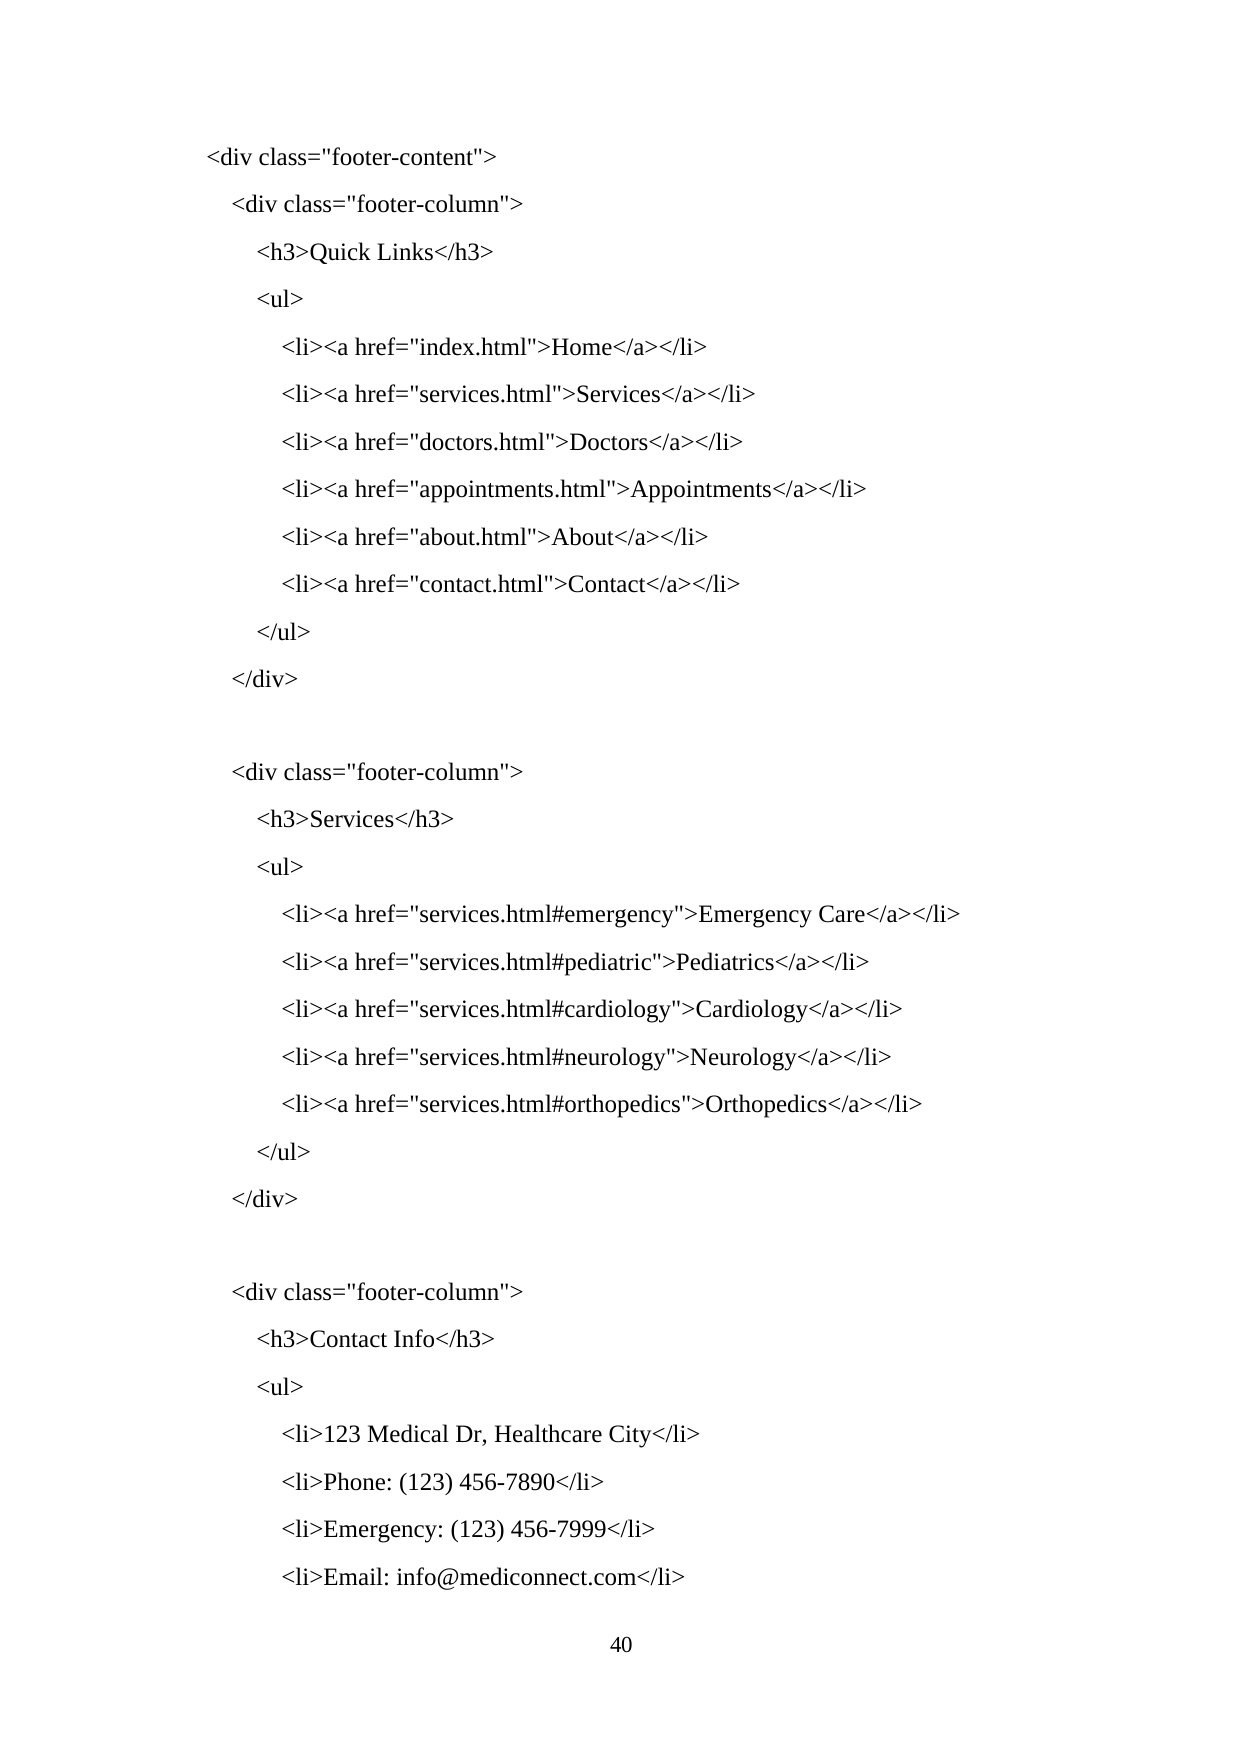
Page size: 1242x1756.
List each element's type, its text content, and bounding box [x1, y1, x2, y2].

list </ul> [131, 617, 1129, 645]
list <div class="footer-column"> [131, 1277, 1129, 1306]
list <li><a href="doctors.html">Doctors</a></li> [131, 427, 1129, 455]
list <div class="footer-content"> [131, 142, 1129, 170]
list <li><a href="index.html">Home</a></li> [131, 332, 1129, 360]
list <li><a href="services.html#pediatric">Pediatrics</a></li> [131, 947, 1129, 976]
list <li><a href="services.html#emergency">Emergency Care</a></li> [131, 899, 1129, 928]
list <ul> [131, 1372, 1129, 1401]
list <div class="footer-column"> [131, 757, 1129, 786]
list </ul> [131, 1137, 1129, 1166]
list <li><a href="services.html#neurology">Neurology</a></li> [131, 1042, 1129, 1071]
list <h3>Services</h3> [131, 804, 1129, 833]
list <li><a href="about.html">About</a></li> [131, 522, 1129, 550]
list <li>Email: info@mediconnect.com</li> [131, 1562, 1129, 1591]
list <li>123 Medical Dr, Healthcare City</li> [131, 1419, 1129, 1448]
list <li><a href="appointments.html">Appointments</a></li> [131, 474, 1129, 503]
list <h3>Contact Info</h3> [131, 1324, 1129, 1353]
list <li><a href="services.html">Services</a></li> [131, 379, 1129, 408]
list </div> [131, 664, 1129, 693]
list </div> [131, 1184, 1129, 1213]
list <ul> [131, 852, 1129, 881]
list <ul> [131, 284, 1129, 313]
list <li><a href="contact.html">Contact</a></li> [131, 569, 1129, 598]
list <div class="footer-column"> [131, 189, 1129, 218]
list <li>Phone: (123) 456-7890</li> [131, 1467, 1129, 1496]
list <li><a href="services.html#cardiology">Cardiology</a></li> [131, 994, 1129, 1023]
list <li><a href="services.html#orthopedics">Orthopedics</a></li> [131, 1089, 1129, 1118]
list <h3>Quick Links</h3> [131, 237, 1129, 265]
list <li>Emergency: (123) 456-7999</li> [131, 1514, 1129, 1543]
